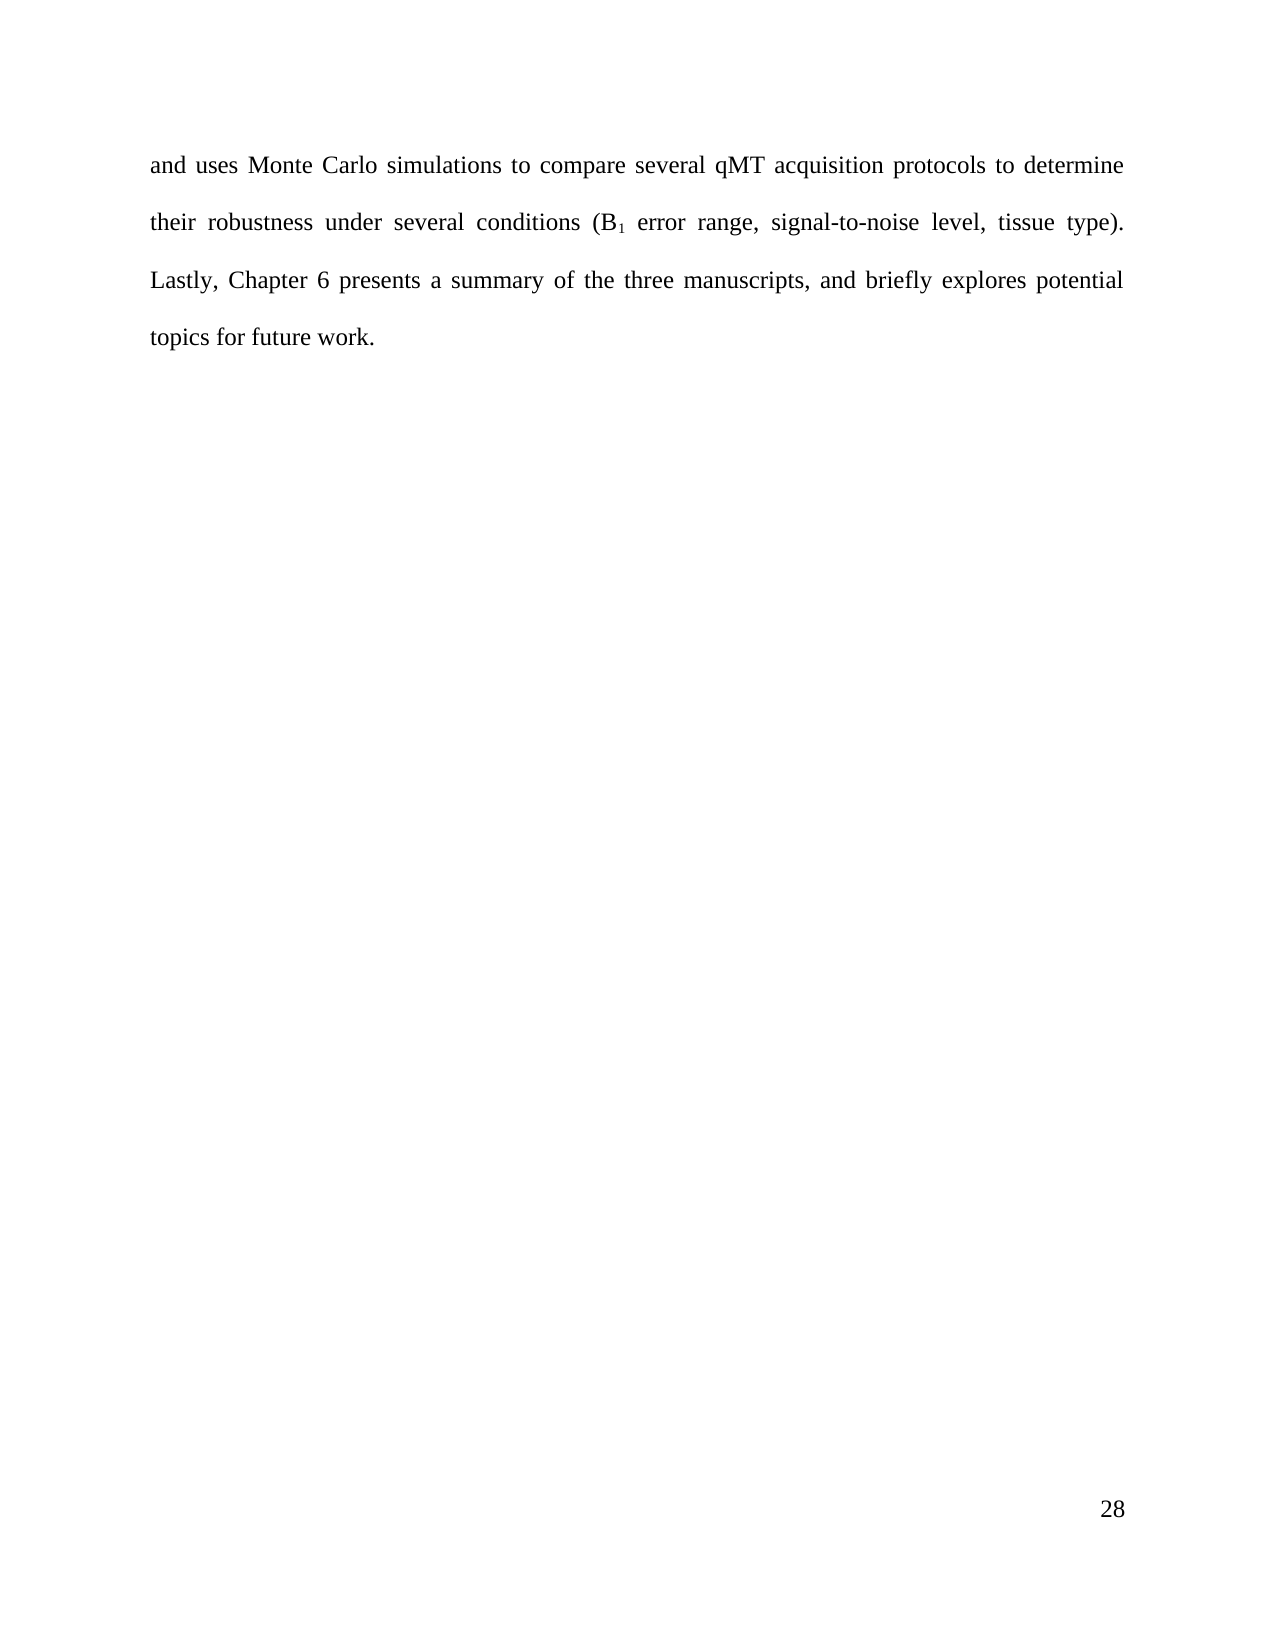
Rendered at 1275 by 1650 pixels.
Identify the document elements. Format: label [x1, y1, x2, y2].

text [150, 150, 1125, 351]
